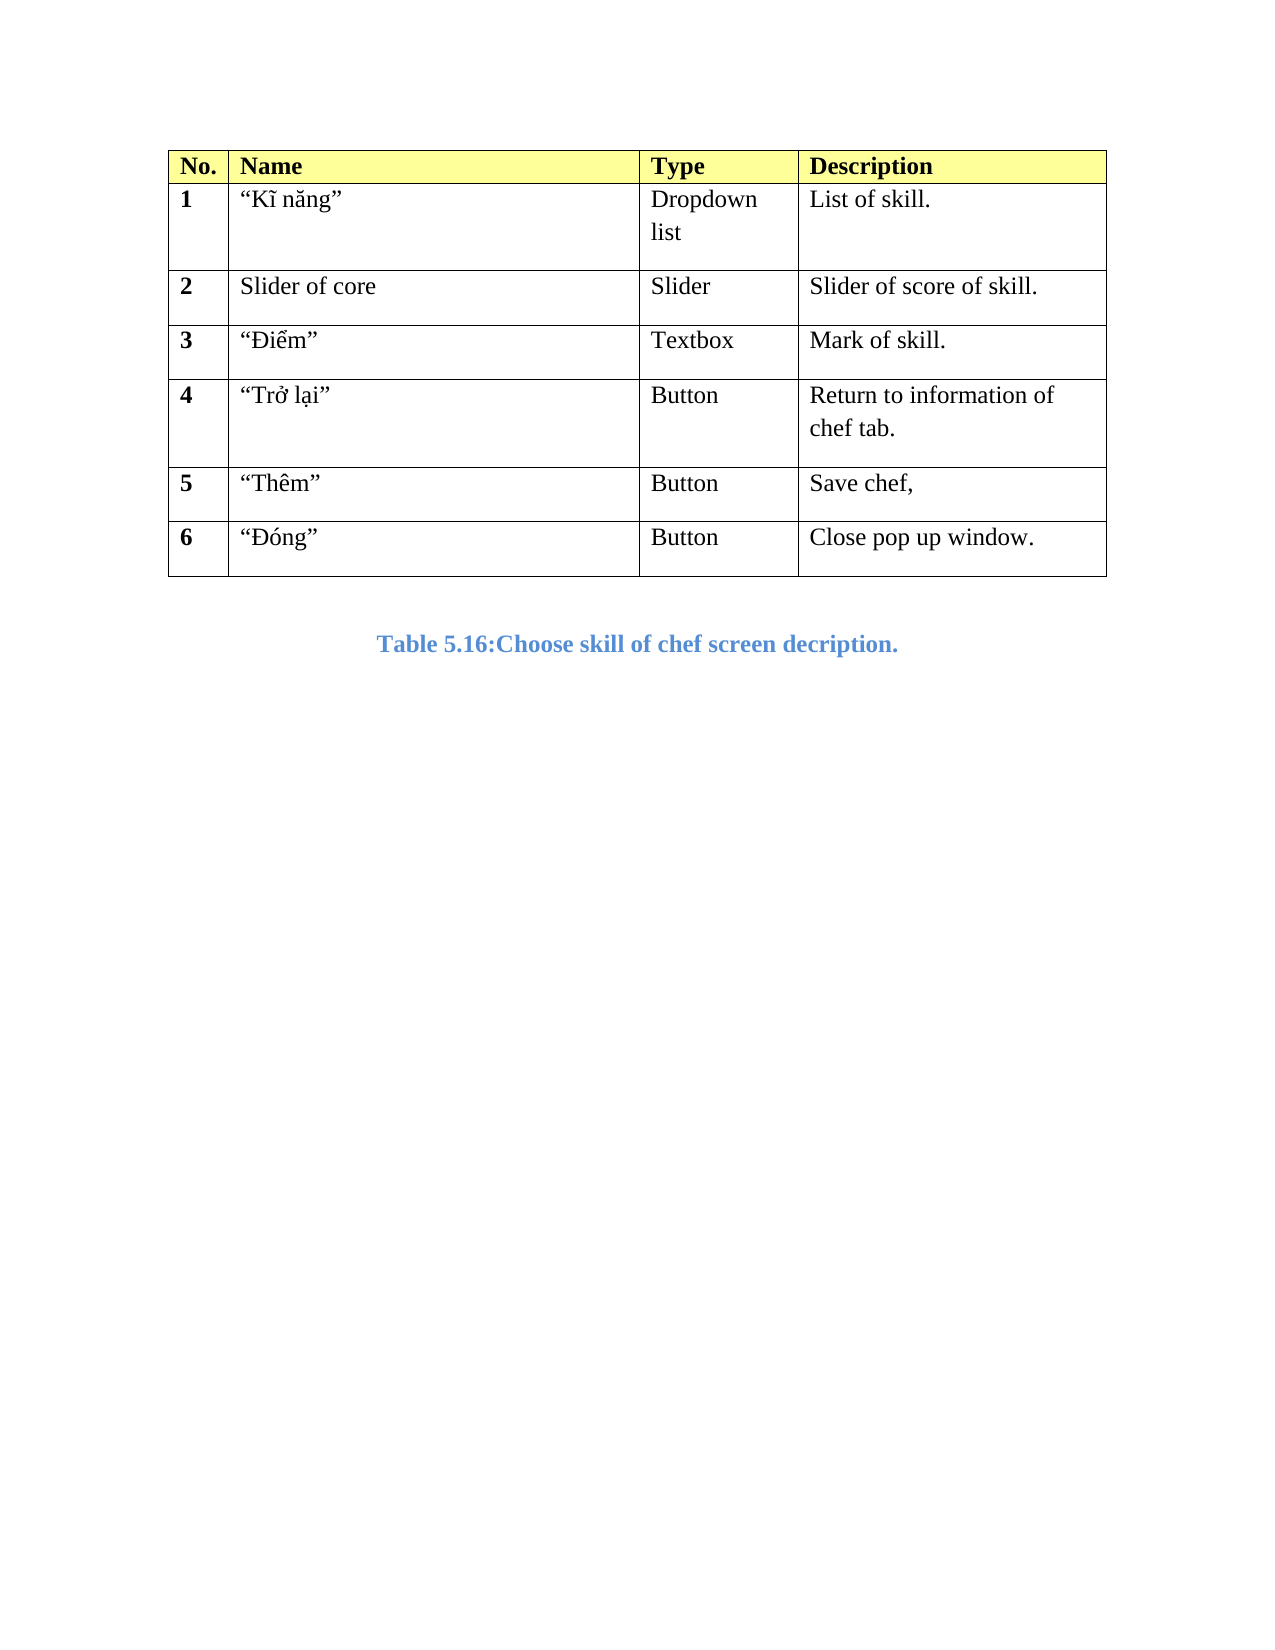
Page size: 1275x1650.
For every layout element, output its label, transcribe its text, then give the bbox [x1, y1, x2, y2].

table_cell “Thêm” [229, 468, 639, 521]
table_cell 4 [169, 380, 228, 467]
table_cell 3 [169, 326, 228, 379]
table_cell 6 [169, 522, 228, 576]
table_cell Mark of skill. [799, 326, 1106, 379]
table_header Type [640, 151, 798, 183]
table_header Description [799, 151, 1106, 183]
table_cell 2 [169, 271, 228, 324]
table_cell 1 [169, 184, 228, 270]
table_cell List of skill. [799, 184, 1106, 270]
table_cell Close pop up window. [799, 522, 1106, 576]
text Table 5.16:Choose skill of chef screen decription. [150, 629, 1125, 658]
table_cell Return to information of chef tab. [799, 380, 1106, 467]
table_cell Slider of score of skill. [799, 271, 1106, 324]
table_cell Textbox [640, 326, 798, 379]
table_cell Slider [640, 271, 798, 324]
table_cell Button [640, 522, 798, 576]
table_cell Slider of core [229, 271, 639, 324]
table_header No. [169, 151, 228, 183]
table_cell Save chef, [799, 468, 1106, 521]
table_cell “Kĩ năng” [229, 184, 639, 270]
table_cell Dropdown list [640, 184, 798, 270]
table_cell “Đóng” [229, 522, 639, 576]
table_cell “Điểm” [229, 326, 639, 379]
table_header Name [229, 151, 639, 183]
table_cell 5 [169, 468, 228, 521]
table_cell Button [640, 380, 798, 467]
table_cell “Trở lại” [229, 380, 639, 467]
table_cell Button [640, 468, 798, 521]
